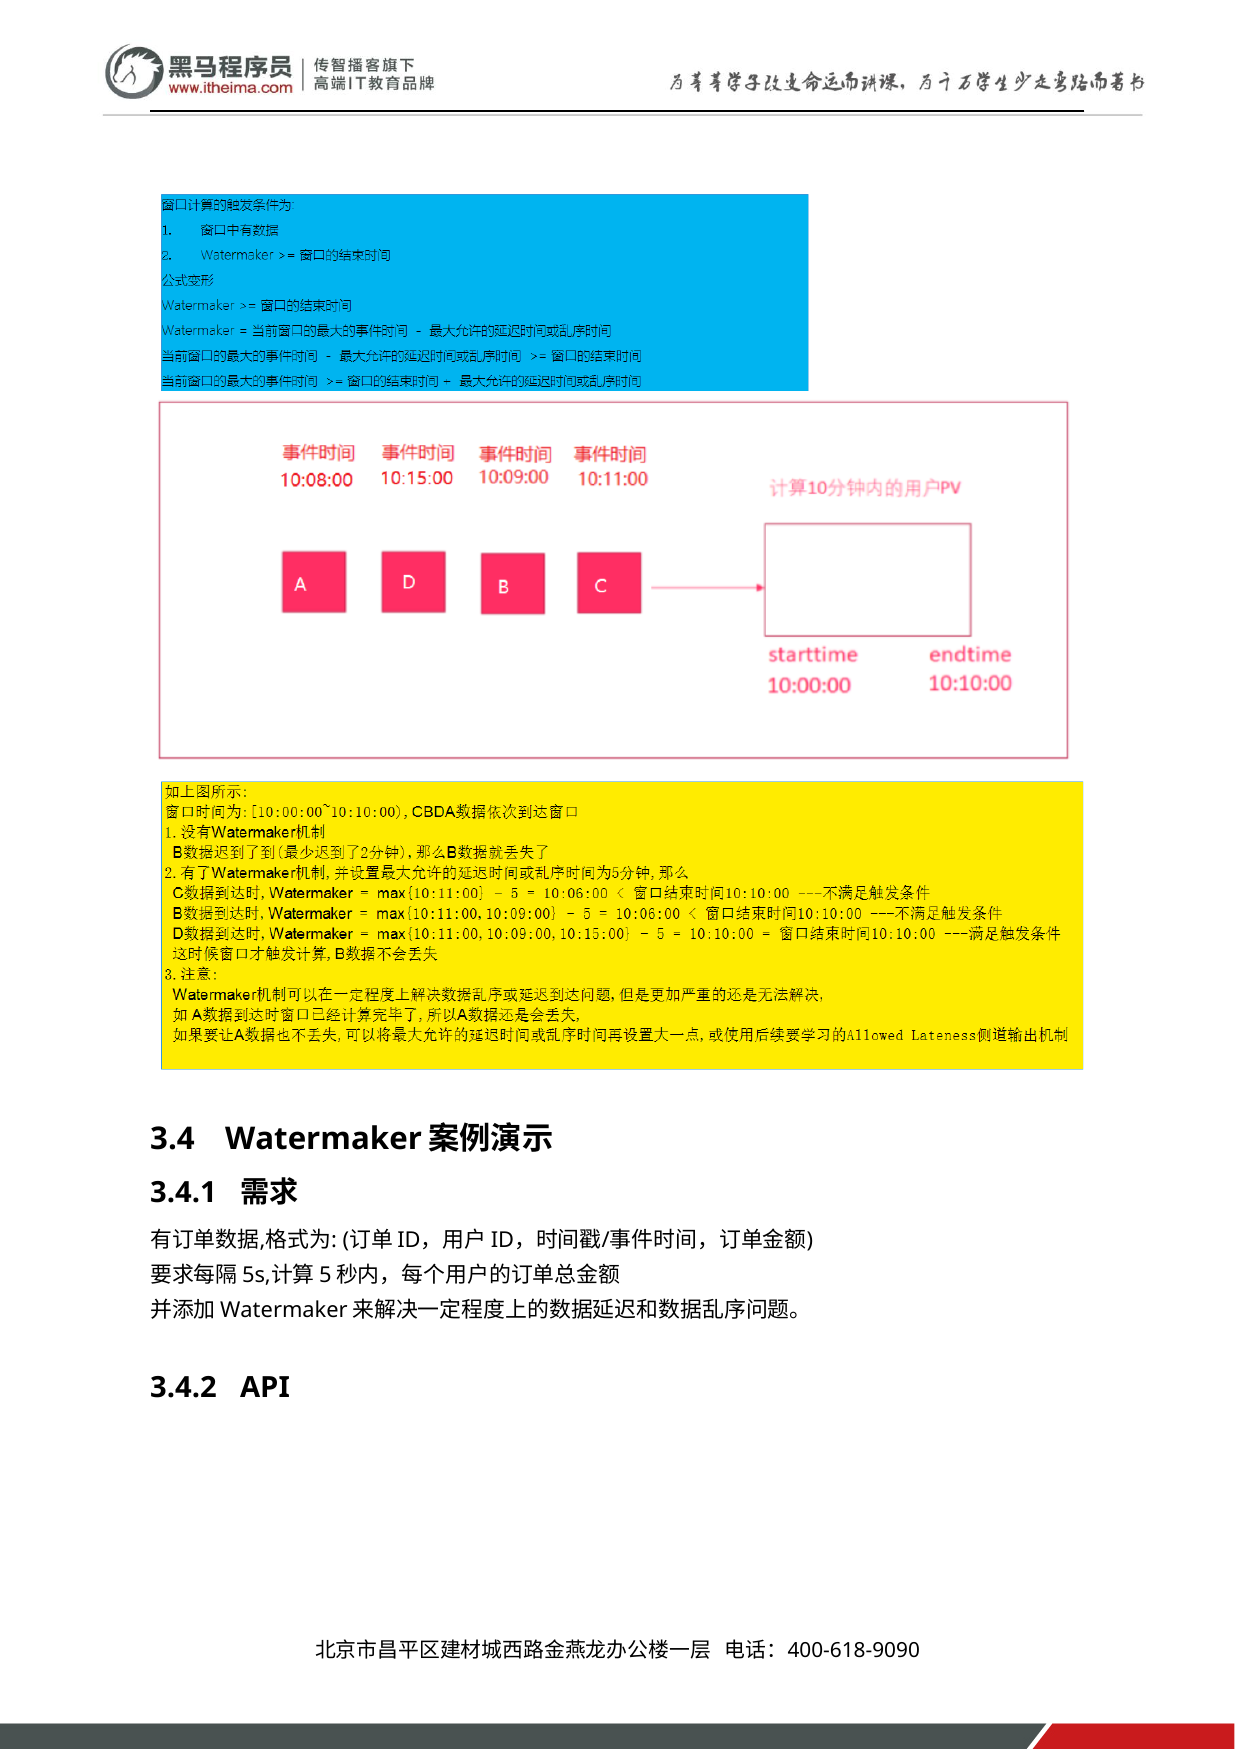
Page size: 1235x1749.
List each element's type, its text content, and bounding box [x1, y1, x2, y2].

picture [150, 191, 1084, 1070]
picture [0, 1664, 1235, 1749]
subtitle API [150, 1367, 1084, 1406]
picture [0, 0, 1235, 123]
subtitle Watermaker案例演示 [150, 1113, 1084, 1158]
text 并添加Watermaker来解决一定程度上的数据延迟和数据乱序问题。 [150, 1292, 1084, 1323]
subtitle 需求 [150, 1169, 1084, 1211]
text 有订单数据,格式为: (订单ID，用户ID，时间戳/事件时间，订单金额) [150, 1222, 1084, 1253]
text 要求每隔5s,计算5秒内，每个用户的订单总金额 [150, 1257, 1084, 1288]
